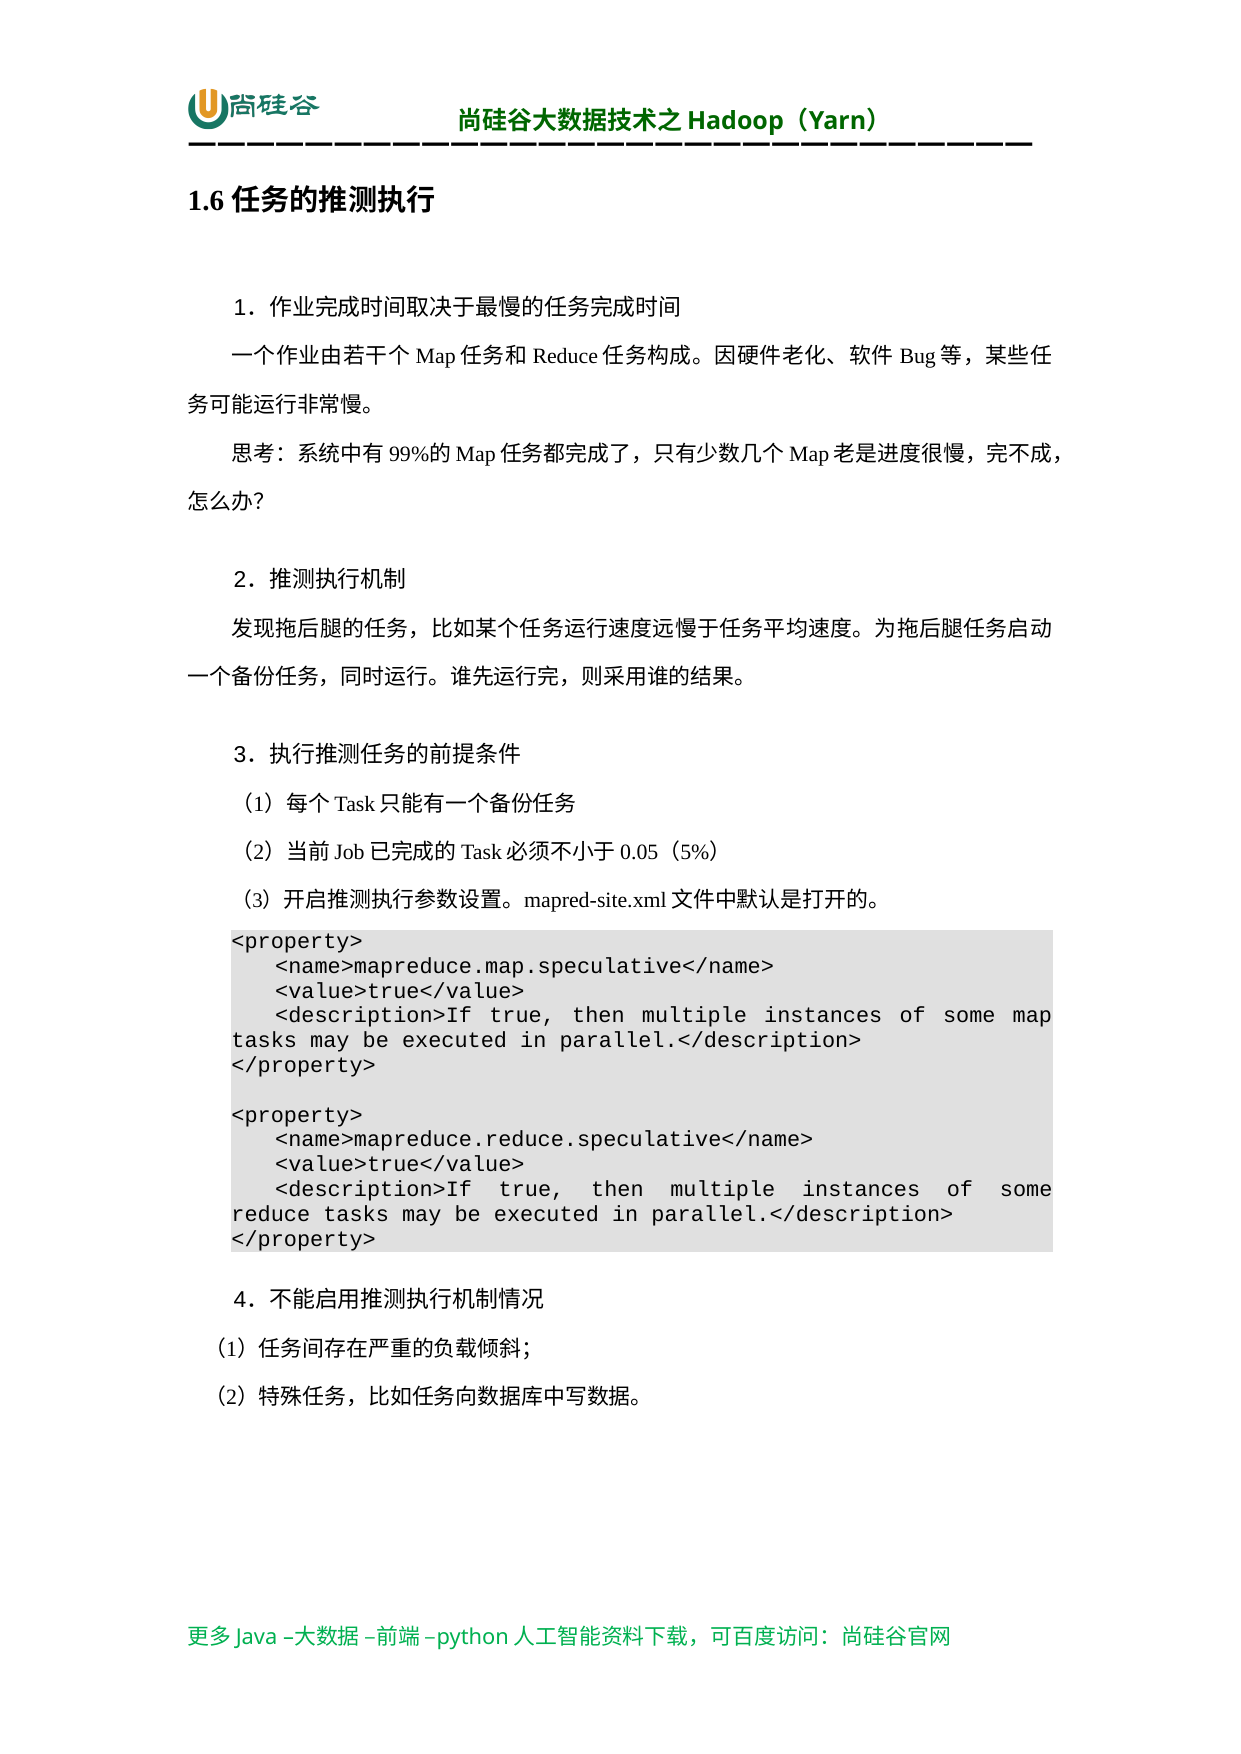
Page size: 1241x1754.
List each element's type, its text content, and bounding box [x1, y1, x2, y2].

text 2．推测执行机制 [187, 545, 1053, 610]
picture [187, 88, 320, 130]
text 4．不能启用推测执行机制情况 [187, 1265, 1053, 1330]
text <name>mapreduce.reduce.speculative</name> [231, 1128, 1053, 1153]
subtitle 1.6 任务的推测执行 [187, 165, 1053, 230]
text </property> [231, 1228, 1053, 1252]
text <description>If true, then multiple instances of some map tasks may be executed in parallel.</description> [231, 1004, 1053, 1054]
text （1）任务间存在严重的负载倾斜； [187, 1330, 1053, 1363]
text 1．作业完成时间取决于最慢的任务完成时间 [187, 273, 1053, 338]
text <description>If true, then multiple instances of some reduce tasks may be executed in parallel.</description> [231, 1178, 1053, 1228]
text 思考：系统中有99%的Map任务都完成了，只有少数几个Map老是进度很慢，完不成，怎么办？ [187, 435, 1053, 516]
text <value>true</value> [231, 980, 1053, 1004]
text （2）特殊任务，比如任务向数据库中写数据。 [187, 1379, 1053, 1411]
text <value>true</value> [231, 1153, 1053, 1178]
text 发现拖后腿的任务，比如某个任务运行速度远慢于任务平均速度。为拖后腿任务启动一个备份任务，同时运行。谁先运行完，则采用谁的结果。 [187, 610, 1053, 691]
text <property> [231, 1104, 1053, 1128]
text （1）每个Task只能有一个备份任务 [187, 785, 1053, 818]
text </property> [231, 1054, 1053, 1079]
text 一个作业由若干个Map任务和Reduce任务构成。因硬件老化、软件Bug等，某些任务可能运行非常慢。 [187, 338, 1053, 419]
text <property> [231, 930, 1053, 955]
text 3．执行推测任务的前提条件 [187, 720, 1053, 785]
text （2）当前Job已完成的Task必须不小于0.05（5%） [187, 833, 1053, 866]
text （3）开启推测执行参数设置。mapred-site.xml文件中默认是打开的。 [187, 882, 1053, 914]
text <name>mapreduce.map.speculative</name> [231, 955, 1053, 980]
